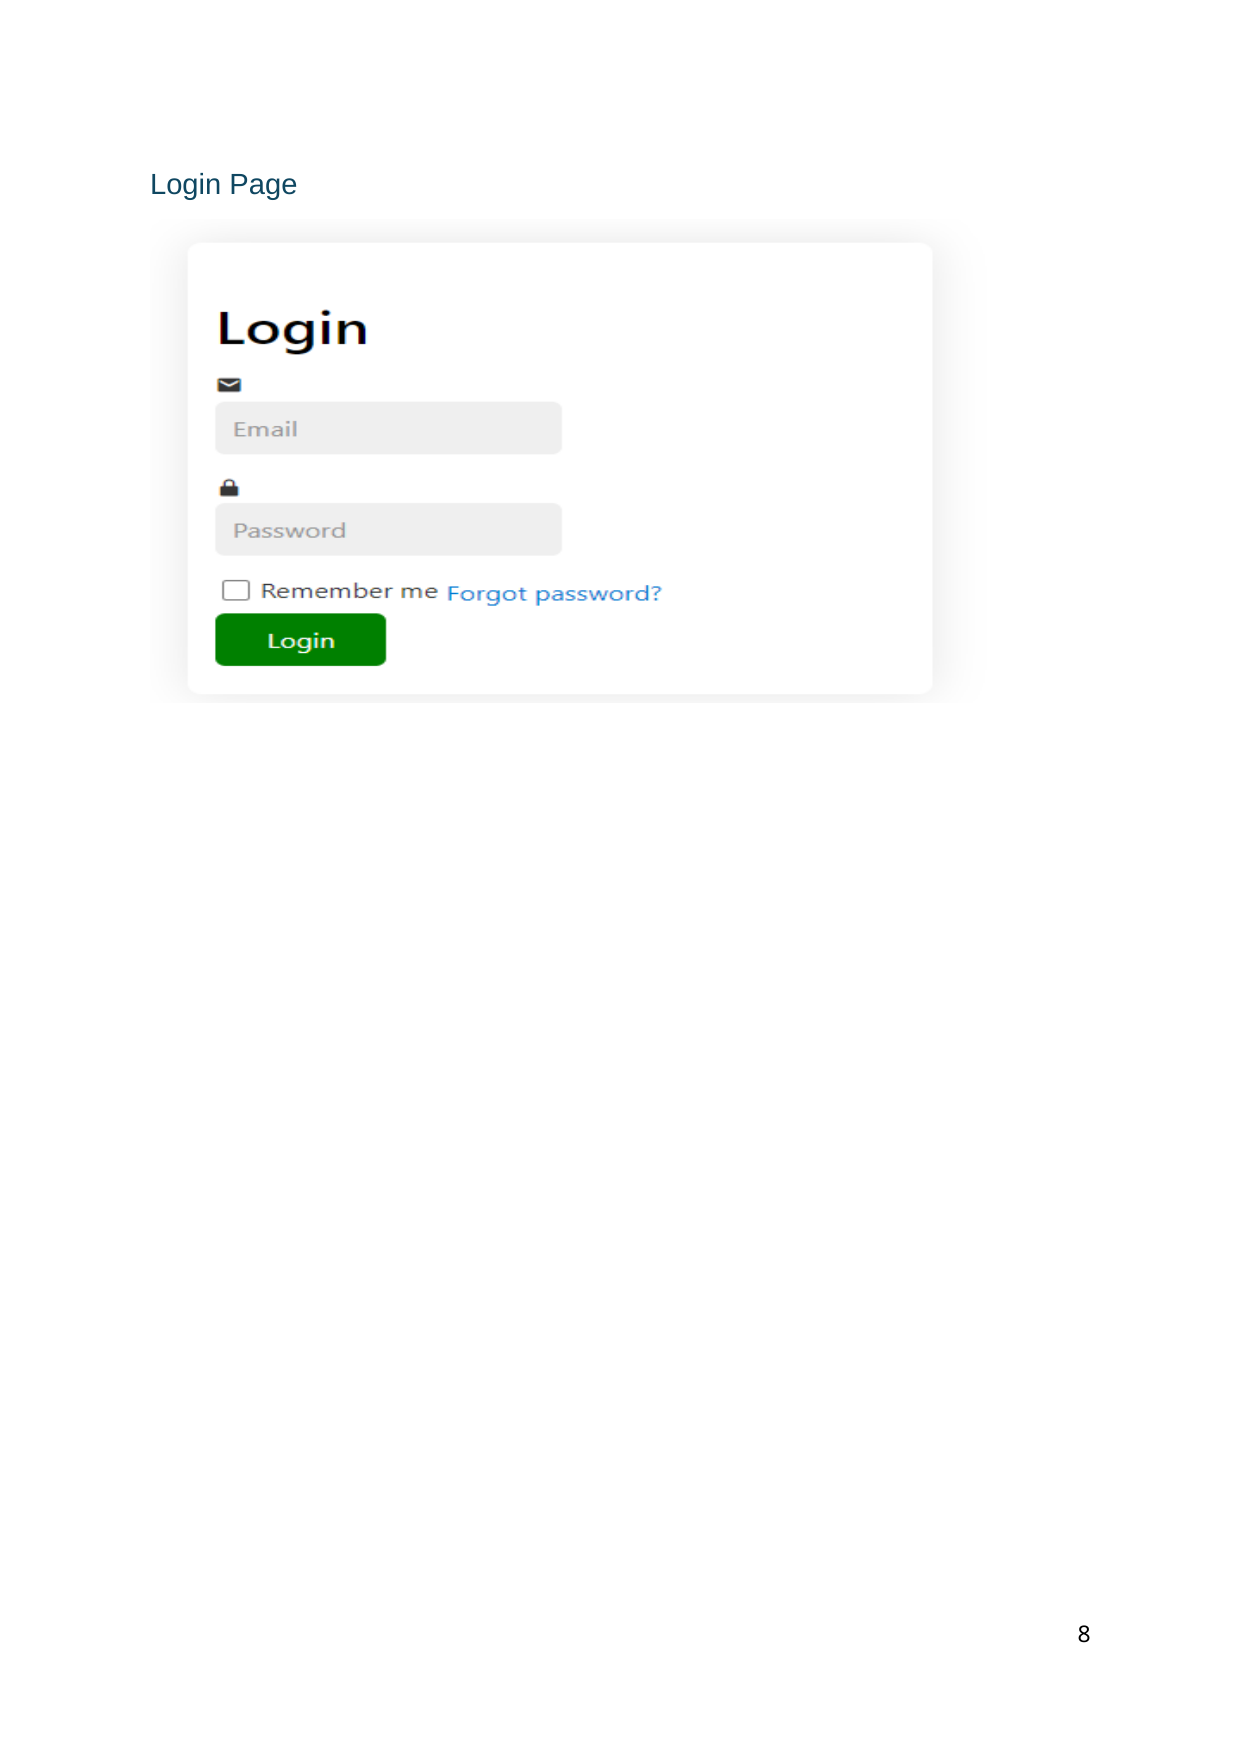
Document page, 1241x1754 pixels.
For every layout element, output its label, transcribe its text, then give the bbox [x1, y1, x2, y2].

subtitle Login Page [150, 167, 1090, 200]
picture [150, 219, 996, 703]
